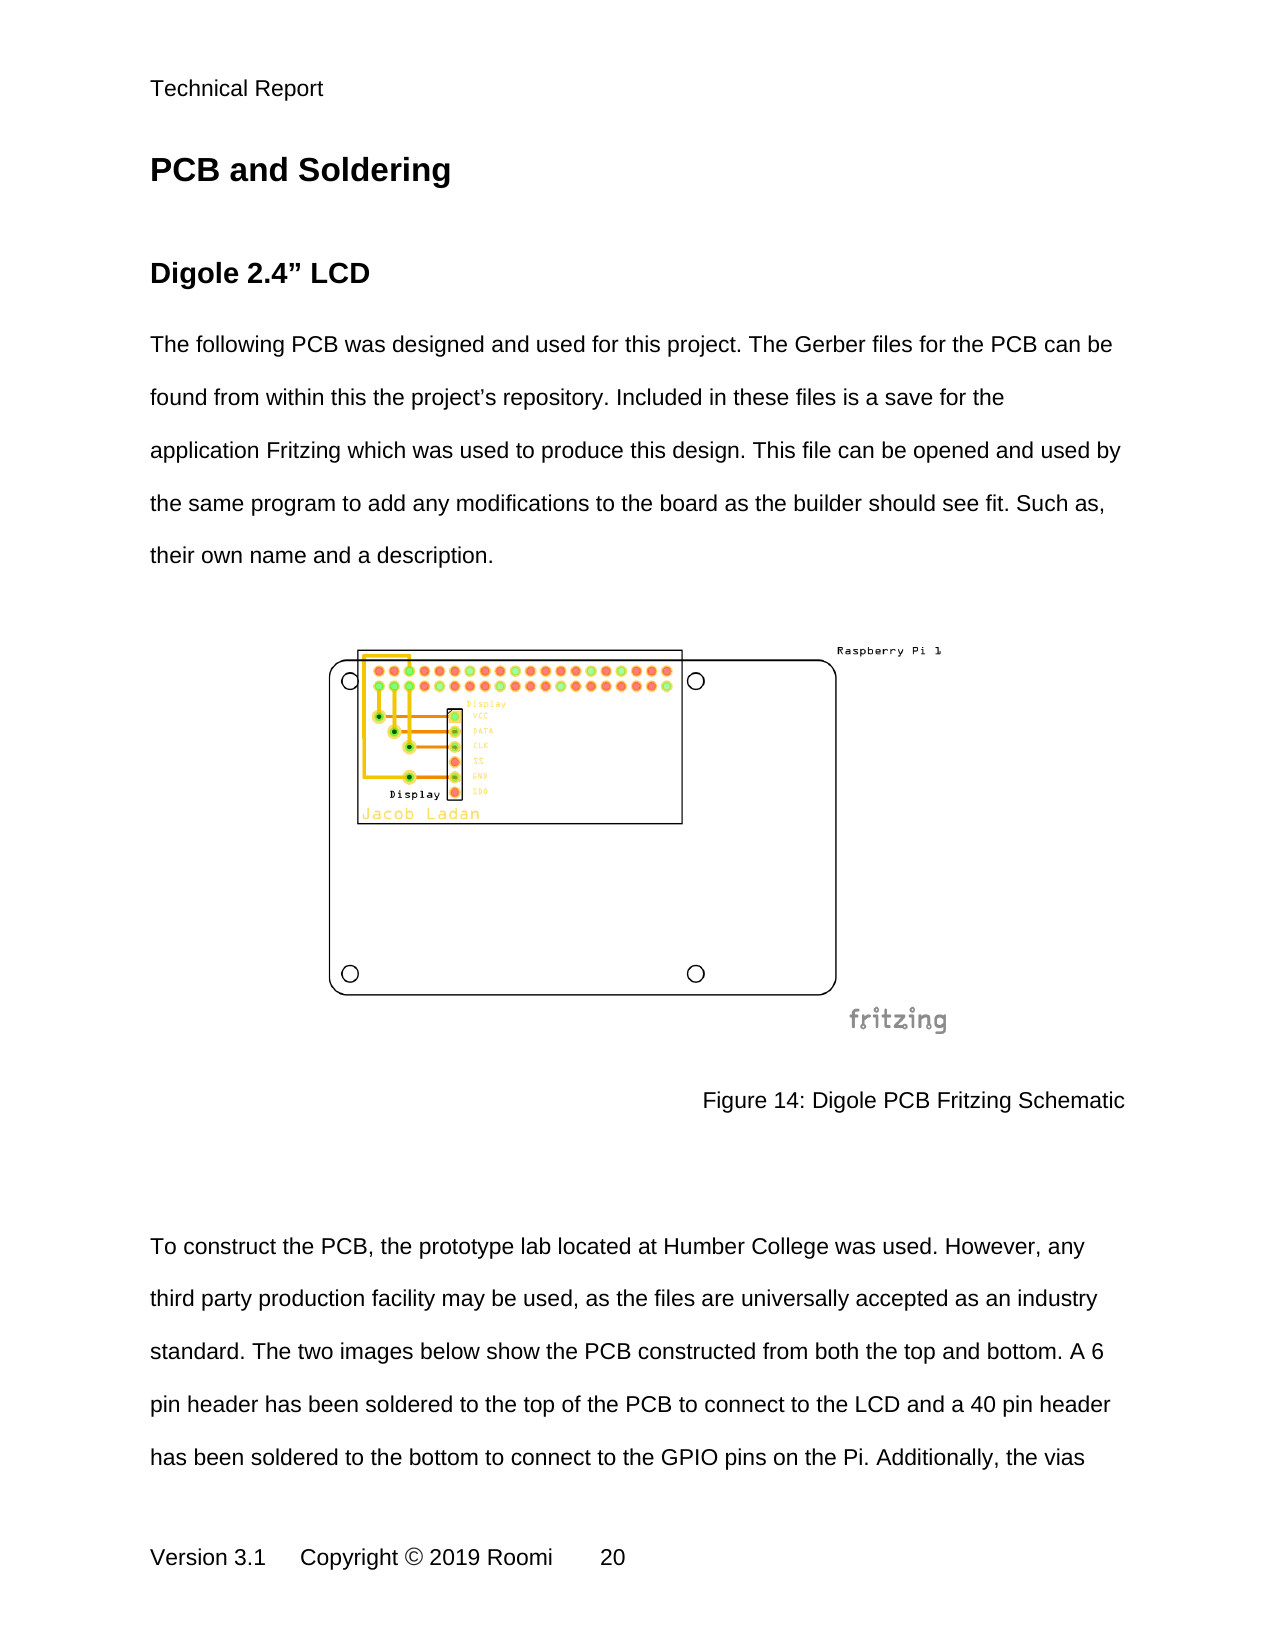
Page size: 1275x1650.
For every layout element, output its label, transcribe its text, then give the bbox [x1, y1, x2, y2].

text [150, 1233, 1125, 1470]
subtitle Digole 2.4” LCD [150, 256, 1125, 289]
picture [328, 647, 947, 1034]
text The following PCB was designed and used for this project. The Gerber files for the PCB can be found from within this the project’s repository. Included in these files is a save for the application Fritzing which was used to produce this design. This file can be opened and used by the same program to add any modifications to the board as the builder should see fit. Such as, their own name and a description. [150, 331, 1125, 569]
subtitle PCB and Soldering [150, 150, 1125, 188]
text Figure 14: Digole PCB Fritzing Schematic [150, 1087, 1125, 1113]
